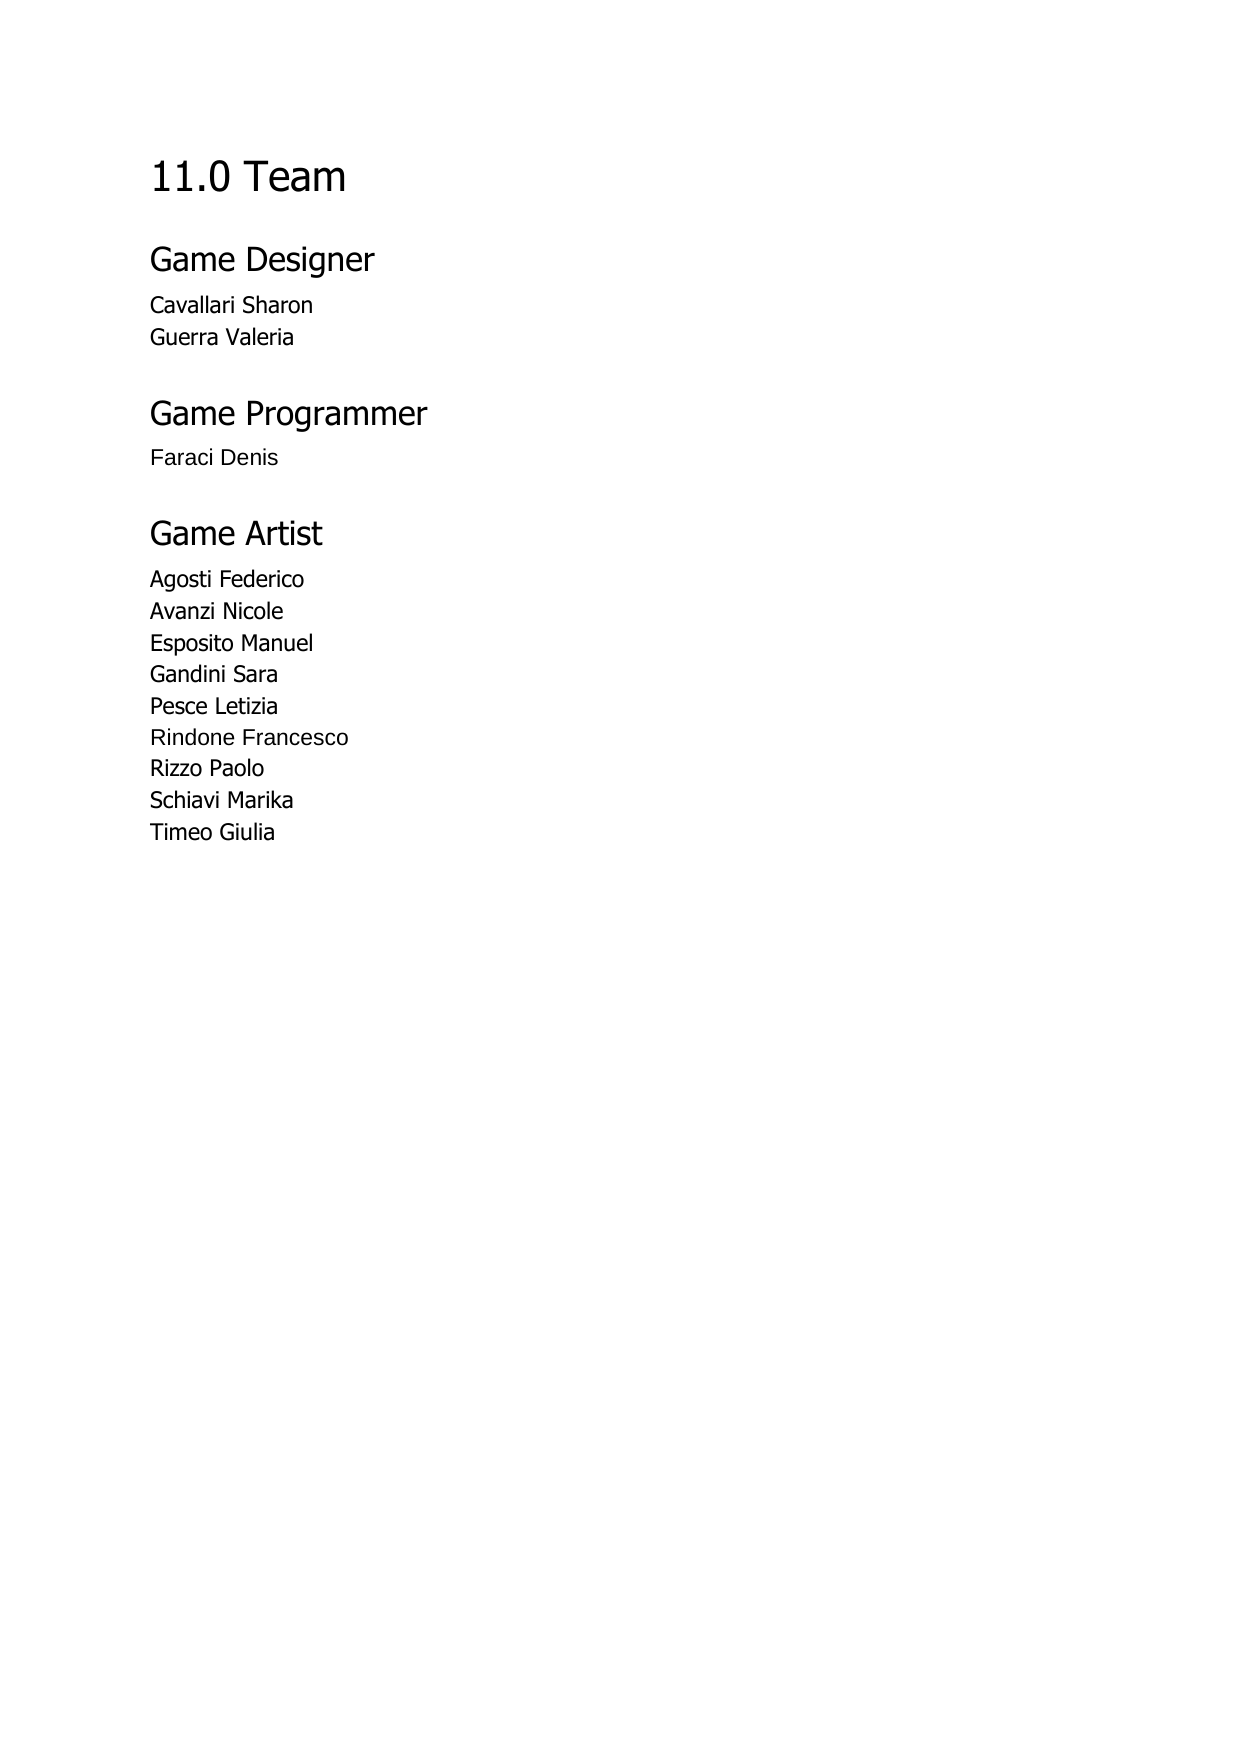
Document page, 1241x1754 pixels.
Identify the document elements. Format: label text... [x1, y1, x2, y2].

subtitle Game Artist [150, 512, 1090, 552]
subtitle Game Designer [150, 238, 1090, 278]
text Rizzo Paolo [150, 754, 1090, 781]
text Agosti Federico [150, 565, 1090, 592]
text Timeo Giulia [150, 817, 1090, 845]
text Cavallari Sharon [150, 291, 1090, 318]
text Schiavi Marika [150, 786, 1090, 813]
text Faraci Denis [150, 444, 1090, 471]
text Avanzi Nicole [150, 596, 1090, 624]
subtitle 11.0 Team [150, 150, 1090, 200]
text Pesce Letizia [150, 692, 1090, 719]
subtitle Game Programmer [150, 392, 1090, 432]
text Esposito Manuel [150, 628, 1090, 656]
text Rindone Francesco [150, 723, 1090, 750]
text Gandini Sara [150, 660, 1090, 688]
text Guerra Valeria [150, 322, 1090, 350]
